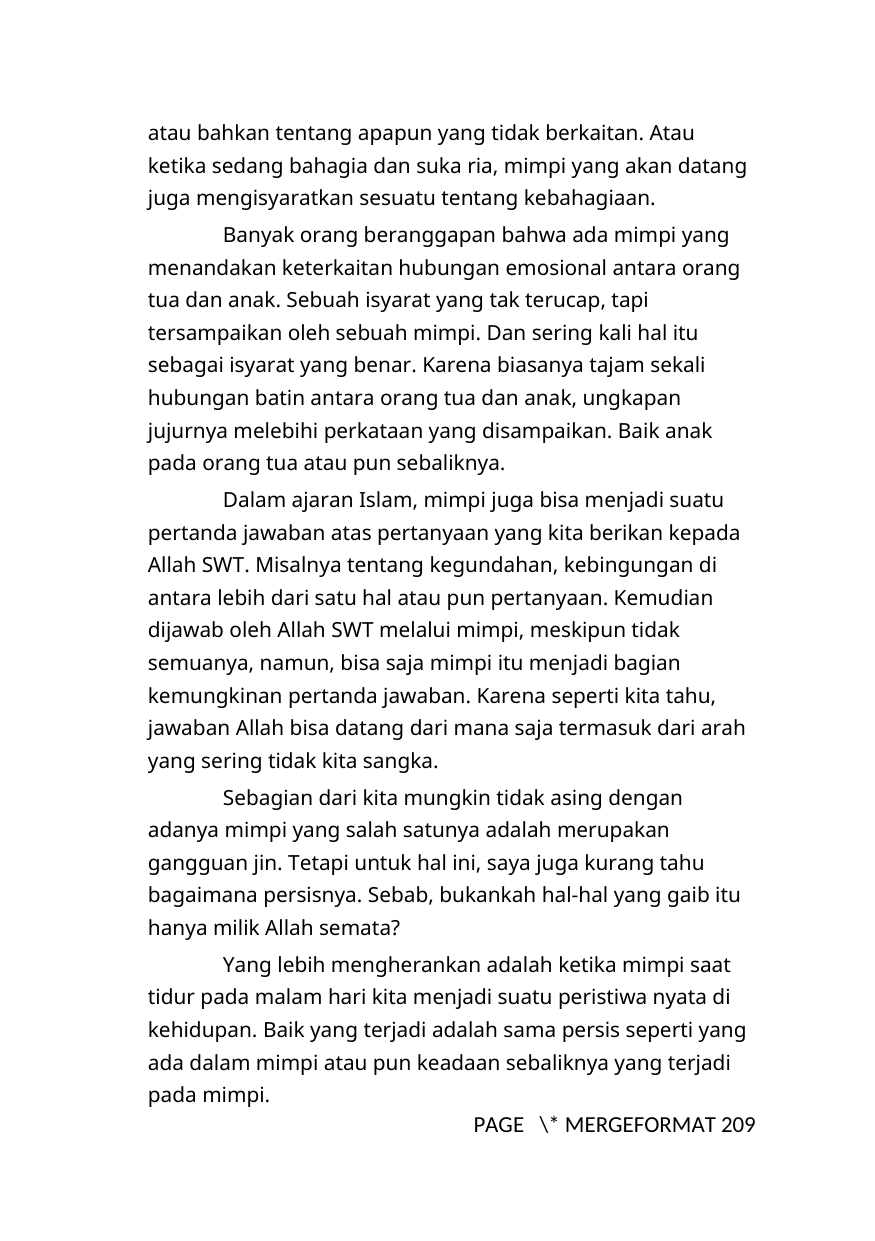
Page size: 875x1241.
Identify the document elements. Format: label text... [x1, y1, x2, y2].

text Banyak orang beranggapan bahwa ada mimpi yang menandakan keterkaitan hubungan emosional antara orang tua dan anak. Sebuah isyarat yang tak terucap, tapi tersampaikan oleh sebuah mimpi. Dan sering kali hal itu sebagai isyarat yang benar. Karena biasanya tajam sekali hubungan batin antara orang tua dan anak, ungkapan jujurnya melebihi perkataan yang disampaikan. Baik anak pada orang tua atau pun sebaliknya. [148, 220, 756, 477]
text Yang lebih mengherankan adalah ketika mimpi saat tidur pada malam hari kita menjadi suatu peristiwa nyata di kehidupan. Baik yang terjadi adalah sama persis seperti yang ada dalam mimpi atau pun keadaan sebaliknya yang terjadi pada mimpi. [148, 950, 756, 1109]
text Dalam ajaran Islam, mimpi juga bisa menjadi suatu pertanda jawaban atas pertanyaan yang kita berikan kepada Allah SWT. Misalnya tentang kegundahan, kebingungan di antara lebih dari satu hal atau pun pertanyaan. Kemudian dijawab oleh Allah SWT melalui mimpi, meskipun tidak semuanya, namun, bisa saja mimpi itu menjadi bagian kemungkinan pertanda jawaban. Karena seperti kita tahu, jawaban Allah bisa datang dari mana saja termasuk dari arah yang sering tidak kita sangka. [148, 485, 756, 774]
text Sebagian dari kita mungkin tidak asing dengan adanya mimpi yang salah satunya adalah merupakan gangguan jin. Tetapi untuk hal ini, saya juga kurang tahu bagaimana persisnya. Sebab, bukankah hal-hal yang gaib itu hanya milik Allah semata? [148, 783, 756, 942]
